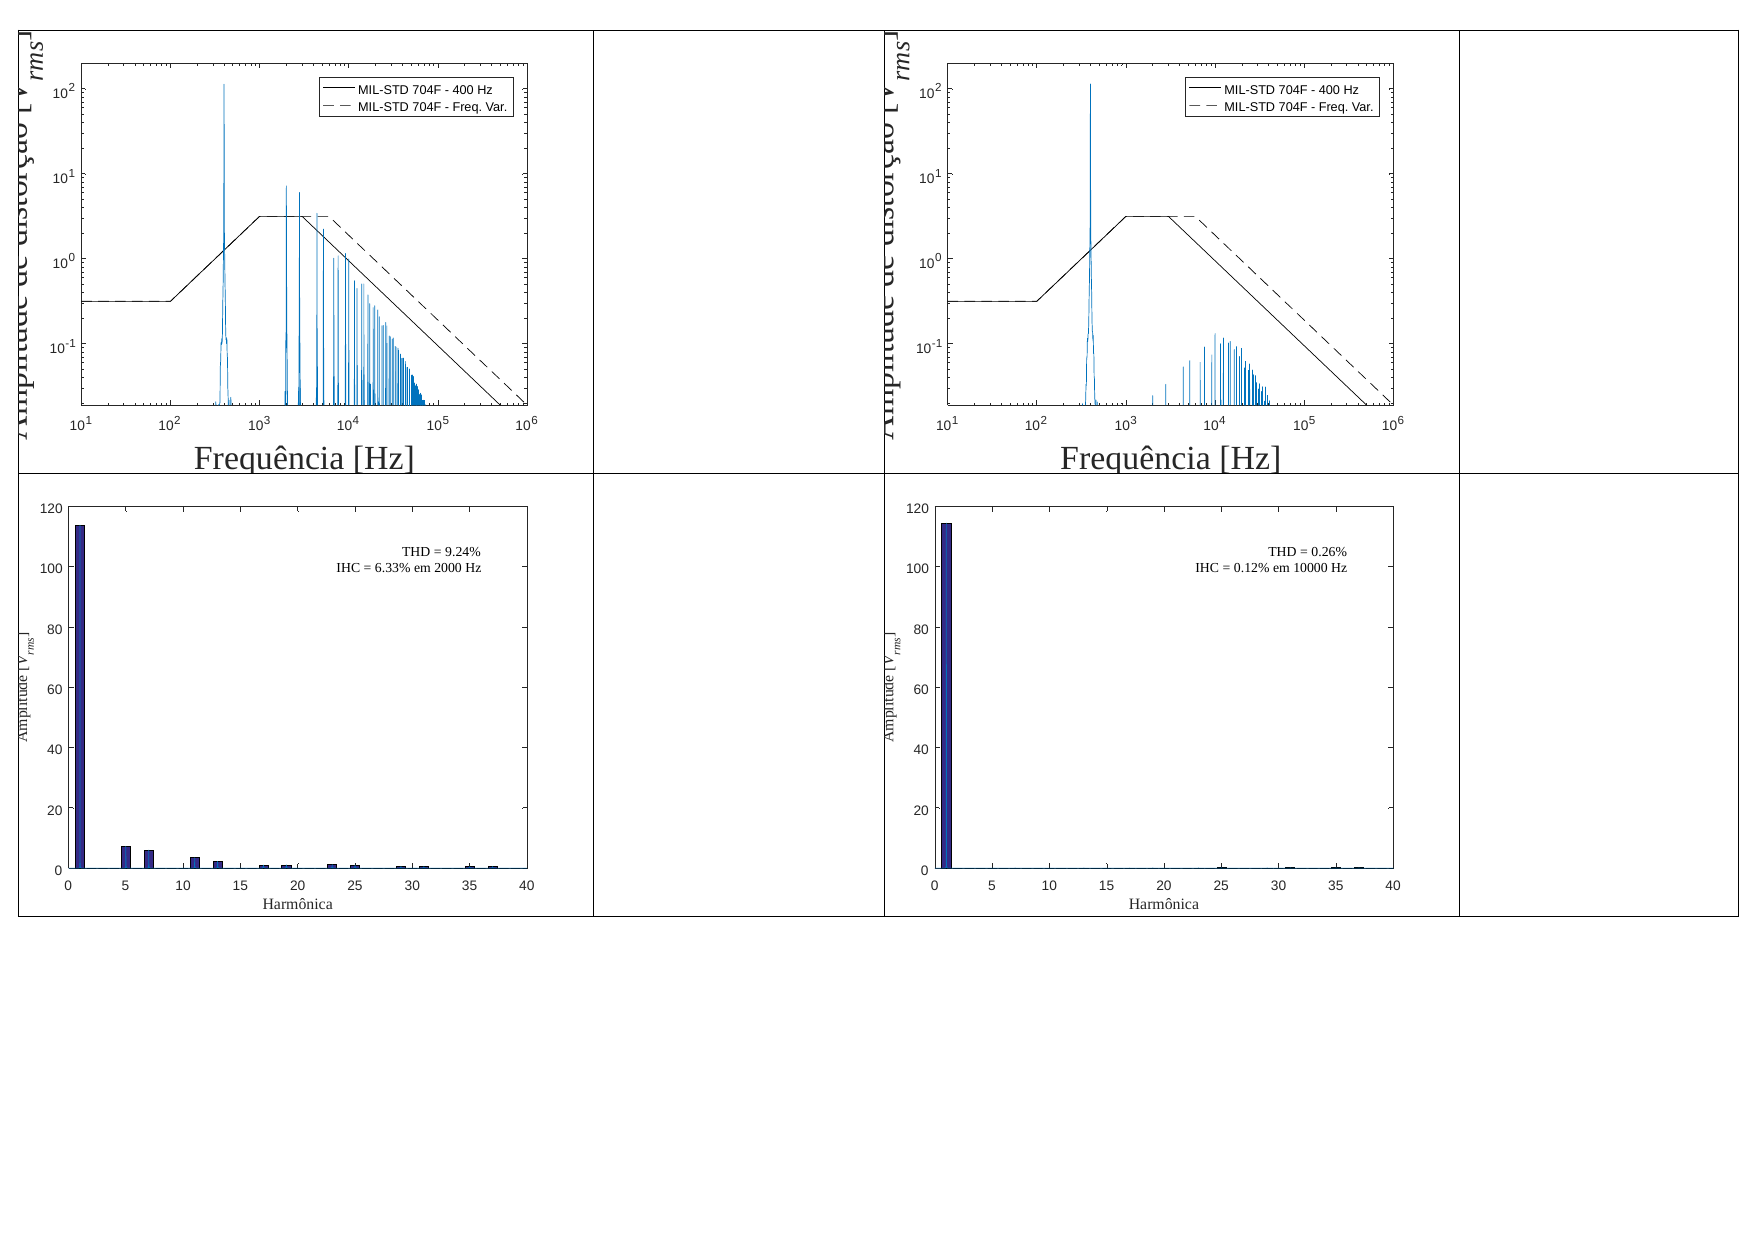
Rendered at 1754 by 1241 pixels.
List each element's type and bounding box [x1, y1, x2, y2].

table_cell [885, 474, 1459, 916]
table_cell [594, 31, 884, 473]
table_cell [1460, 31, 1738, 473]
table_cell [885, 31, 1459, 473]
table_cell [19, 474, 593, 916]
table_cell [594, 474, 884, 916]
table_cell [1460, 474, 1738, 916]
table_cell [19, 31, 593, 473]
